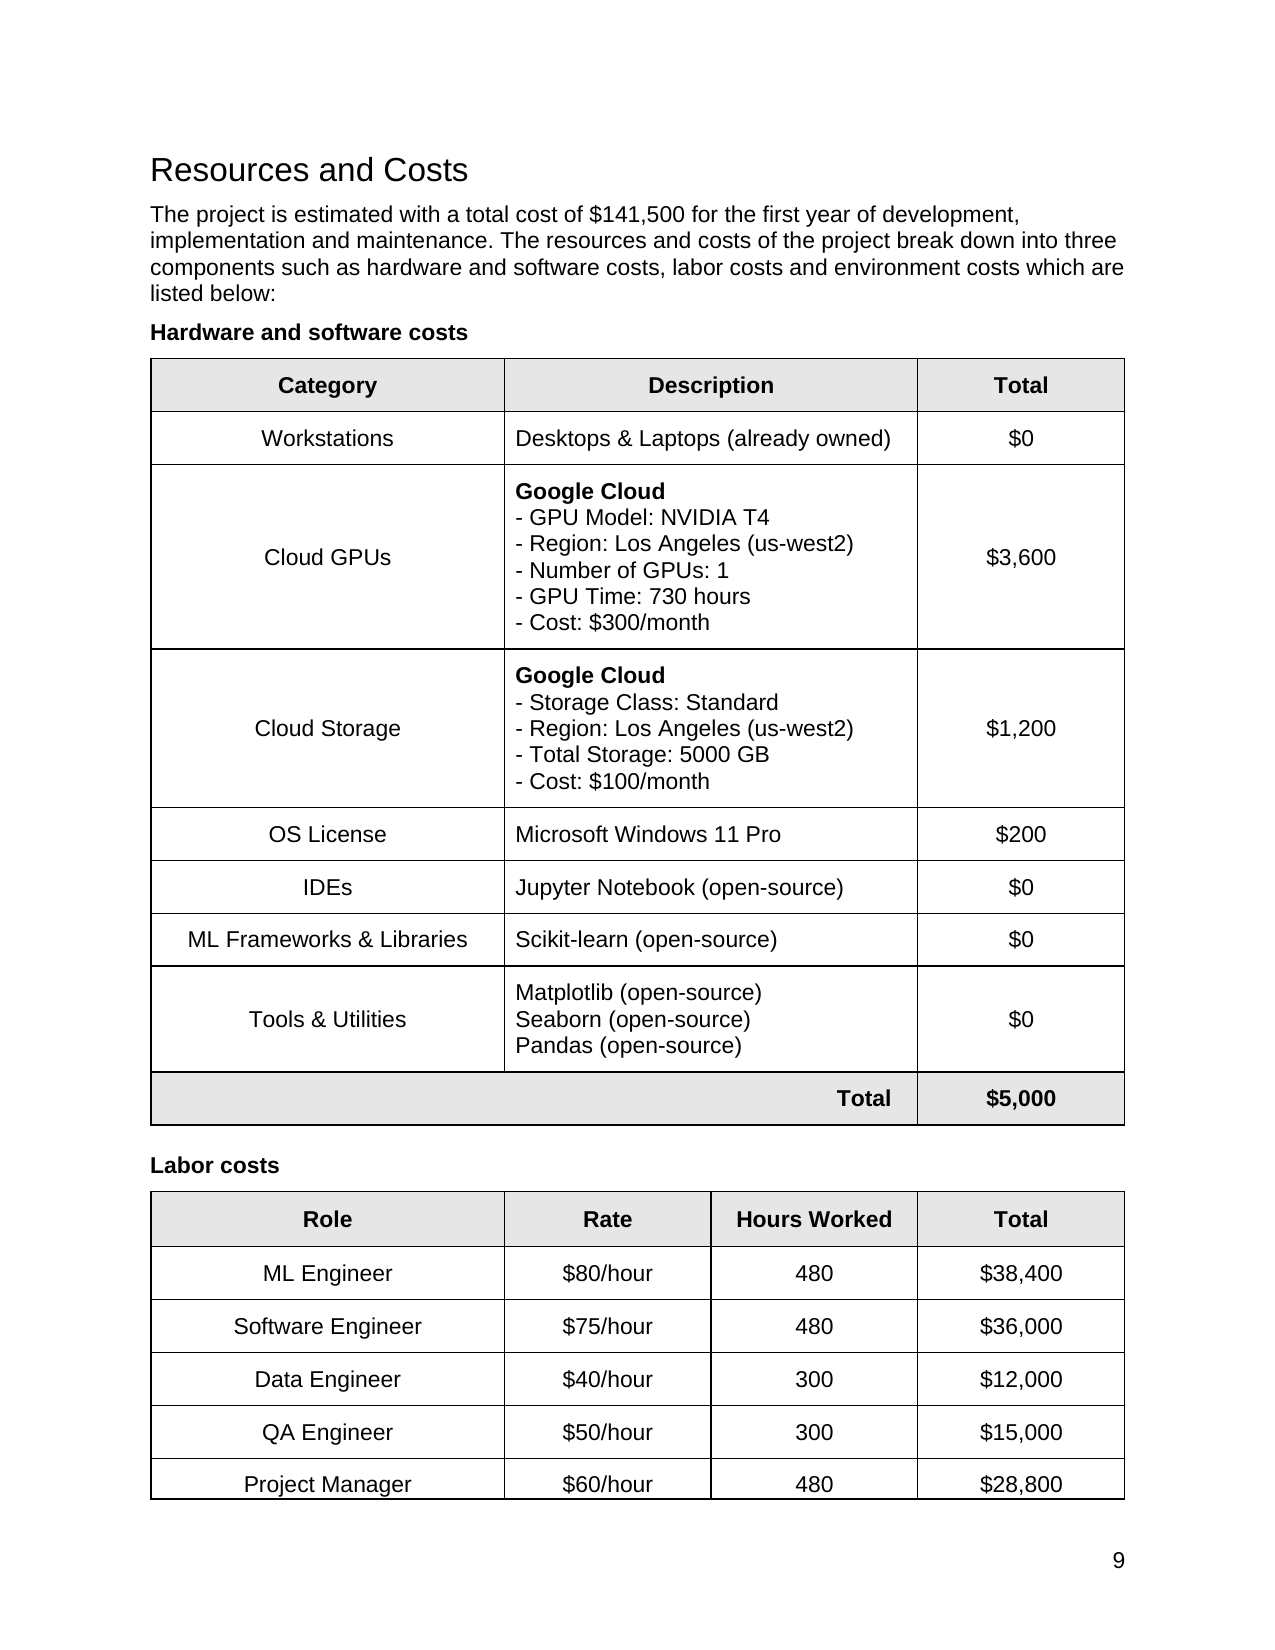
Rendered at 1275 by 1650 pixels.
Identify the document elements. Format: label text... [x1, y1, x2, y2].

table_cell Cloud GPUs [152, 465, 504, 648]
table_cell Data Engineer [152, 1353, 504, 1404]
table_cell Total [152, 1073, 917, 1124]
table_header Total [918, 1192, 1124, 1246]
table_cell $1,200 [918, 650, 1124, 807]
table_cell Google Cloud - GPU Model: NVIDIA T4 - Region: Los Angeles (us-west2) - Number of GPUs: 1 - GPU Time: 730 hours - Cost: $300/month [505, 465, 917, 648]
table_cell Desktops & Laptops (already owned) [505, 412, 917, 463]
table_cell 480 [712, 1300, 917, 1352]
table_cell Project Manager [152, 1459, 504, 1498]
table_cell $40/hour [505, 1353, 710, 1404]
table_cell $12,000 [918, 1353, 1124, 1404]
table_cell $60/hour [505, 1459, 710, 1498]
text The project is estimated with a total cost of $141,500 for the first year of development, implementation and maintenance. The resources and costs of the project break down into three components such as hardware and software costs, labor costs and environment costs which are listed below: [150, 201, 1125, 306]
table_cell $0 [918, 861, 1124, 912]
table_cell Cloud Storage [152, 650, 504, 807]
table_cell 300 [712, 1353, 917, 1404]
table_cell Jupyter Notebook (open-source) [505, 861, 917, 912]
table_cell $28,800 [918, 1459, 1124, 1498]
table_cell Tools & Utilities [152, 967, 504, 1071]
table_cell $3,600 [918, 465, 1124, 648]
table_header Hours Worked [712, 1192, 917, 1246]
table_cell 480 [712, 1247, 917, 1299]
table_cell Scikit-learn (open-source) [505, 914, 917, 965]
table_cell $38,400 [918, 1247, 1124, 1299]
table_cell Software Engineer [152, 1300, 504, 1352]
table_cell $15,000 [918, 1406, 1124, 1457]
table_header Description [505, 359, 917, 411]
table_cell 480 [712, 1459, 917, 1498]
table_cell OS License [152, 808, 504, 859]
table_cell $200 [918, 808, 1124, 859]
table_cell ML Engineer [152, 1247, 504, 1299]
table_cell Matplotlib (open-source) Seaborn (open-source) Pandas (open-source) [505, 967, 917, 1071]
table_cell $0 [918, 412, 1124, 463]
table_cell QA Engineer [152, 1406, 504, 1457]
table_cell $5,000 [918, 1073, 1124, 1124]
table_cell $75/hour [505, 1300, 710, 1352]
table_cell 300 [712, 1406, 917, 1457]
table_cell Google Cloud - Storage Class: Standard - Region: Los Angeles (us-west2) - Total Storage: 5000 GB - Cost: $100/month [505, 650, 917, 807]
subtitle Resources and Costs [150, 150, 1125, 188]
table_header Total [918, 359, 1124, 411]
text Hardware and software costs [150, 319, 1125, 345]
table_cell $36,000 [918, 1300, 1124, 1352]
table_cell IDEs [152, 861, 504, 912]
table_cell $80/hour [505, 1247, 710, 1299]
table_cell Microsoft Windows 11 Pro [505, 808, 917, 859]
table_header Role [152, 1192, 504, 1246]
table_cell $50/hour [505, 1406, 710, 1457]
table_cell $0 [918, 914, 1124, 965]
table_header Rate [505, 1192, 710, 1246]
table_header Category [152, 359, 504, 411]
table_cell ML Frameworks & Libraries [152, 914, 504, 965]
text Labor costs [150, 1152, 1125, 1178]
table_cell Workstations [152, 412, 504, 463]
table_cell $0 [918, 967, 1124, 1071]
